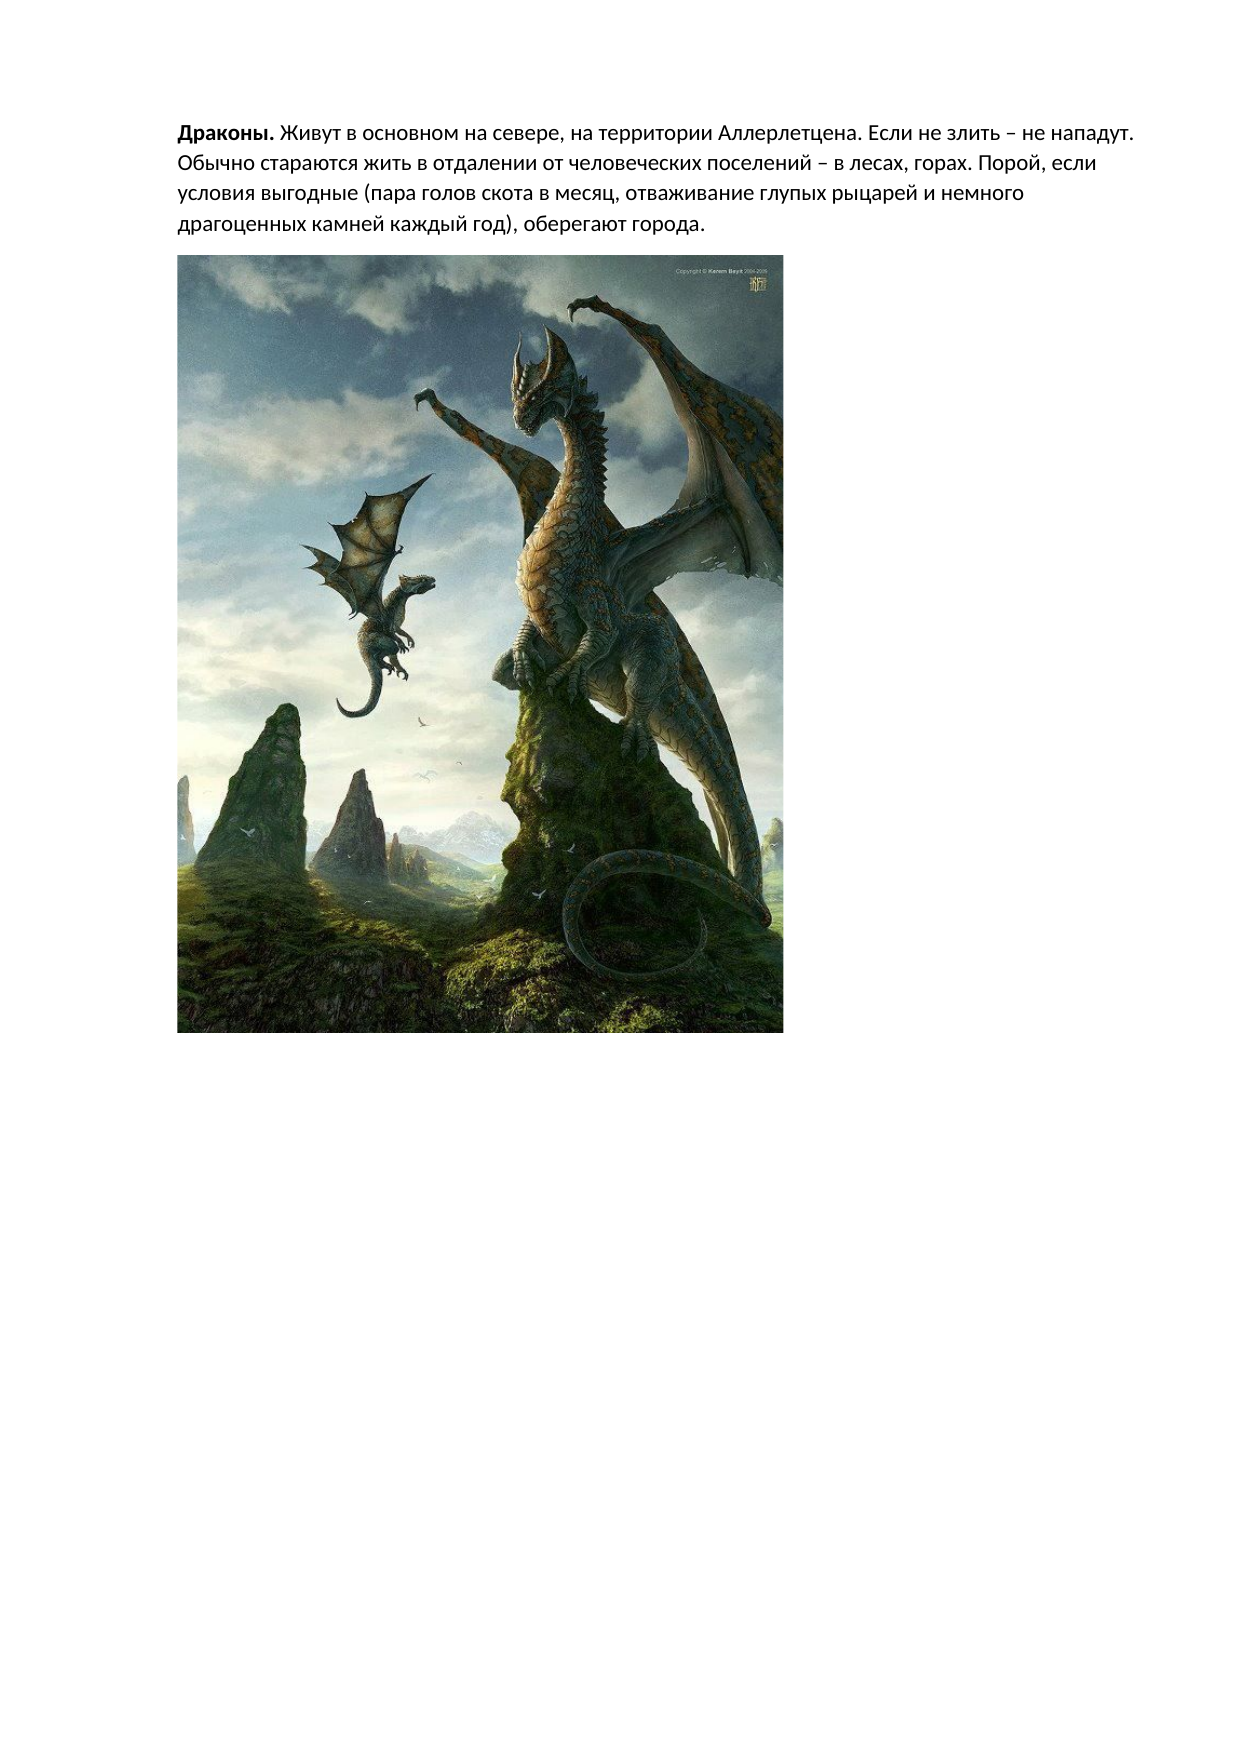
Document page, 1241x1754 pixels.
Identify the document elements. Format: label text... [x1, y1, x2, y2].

text Драконы. Живут в основном на севере, на территории Аллерлетцена. Если не злить – не нападут. Обычно стараются жить в отдалении от человеческих поселений – в лесах, горах. Порой, если условия выгодные (пара голов скота в месяц, отваживание глупых рыцарей и немного драгоценных камней каждый год), оберегают города. [177, 118, 1152, 237]
picture [177, 255, 784, 1033]
